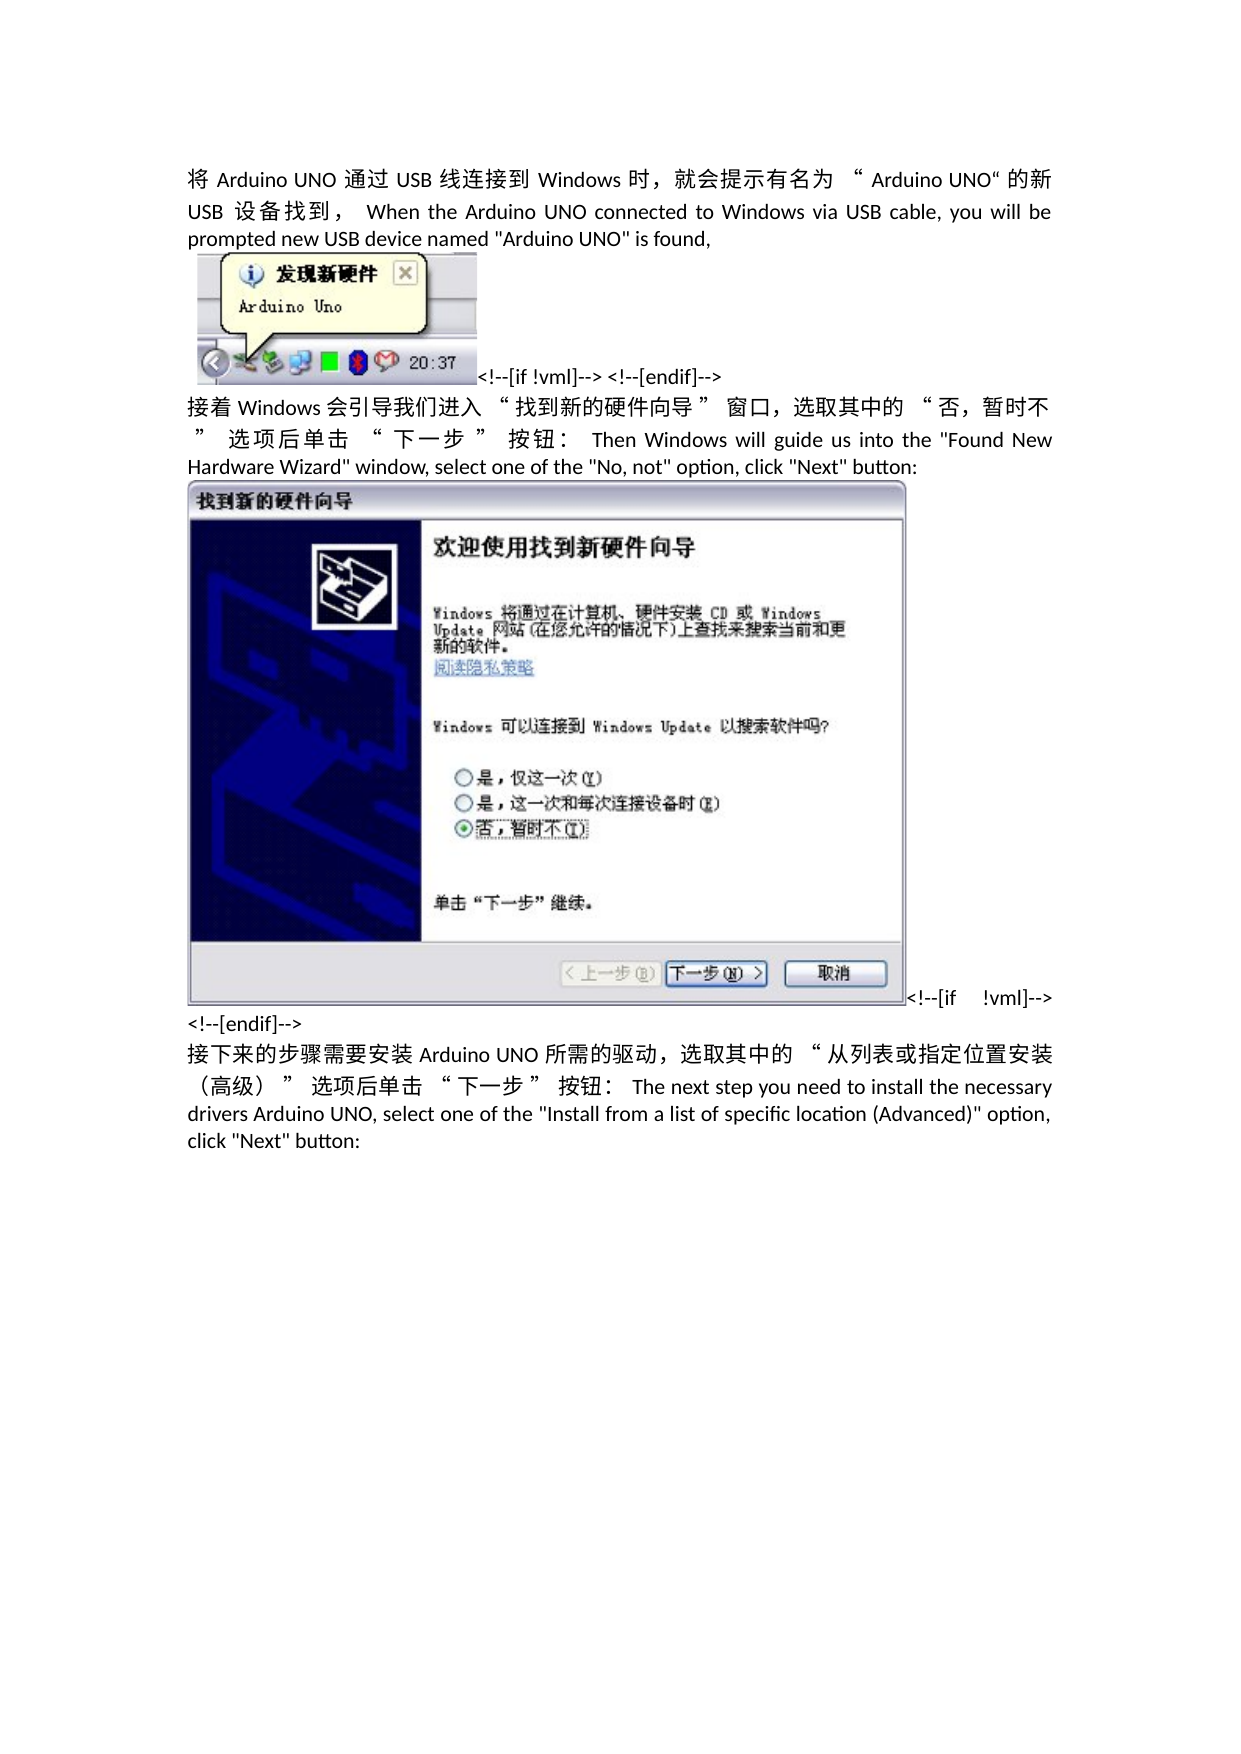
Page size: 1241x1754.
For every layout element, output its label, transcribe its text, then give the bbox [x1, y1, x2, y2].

text 接着 Windows 会引导我们进入 “ 找到新的硬件向导 ” 窗口，选取其中的 “ 否，暂时不 ” 选项后单击 “ 下一步 ” 按钮： Then Windows will guide us into the "Found New Hardware Wizard" window, select one of the "No, not" option, click "Next" button: [187, 390, 1053, 480]
text 将 Arduino UNO 通过 USB 线连接到 Windows 时，就会提示有名为 “ Arduino UNO“ 的新 USB 设备找到， When the Arduino UNO connected to Windows via USB cable, you will be prompted new USB device named "Arduino UNO" is found, [187, 162, 1053, 252]
text 接下来的步骤需要安装 Arduino UNO 所需的驱动，选取其中的 “ 从列表或指定位置安装（高级） ” 选项后单击 “ 下一步 ” 按钮： The next step you need to install the necessary drivers Arduino UNO, select one of the "Install from a list of specific location (Advanced)" option, click "Next" button: [187, 1037, 1053, 1154]
picture [197, 252, 478, 385]
picture [187, 480, 907, 1006]
